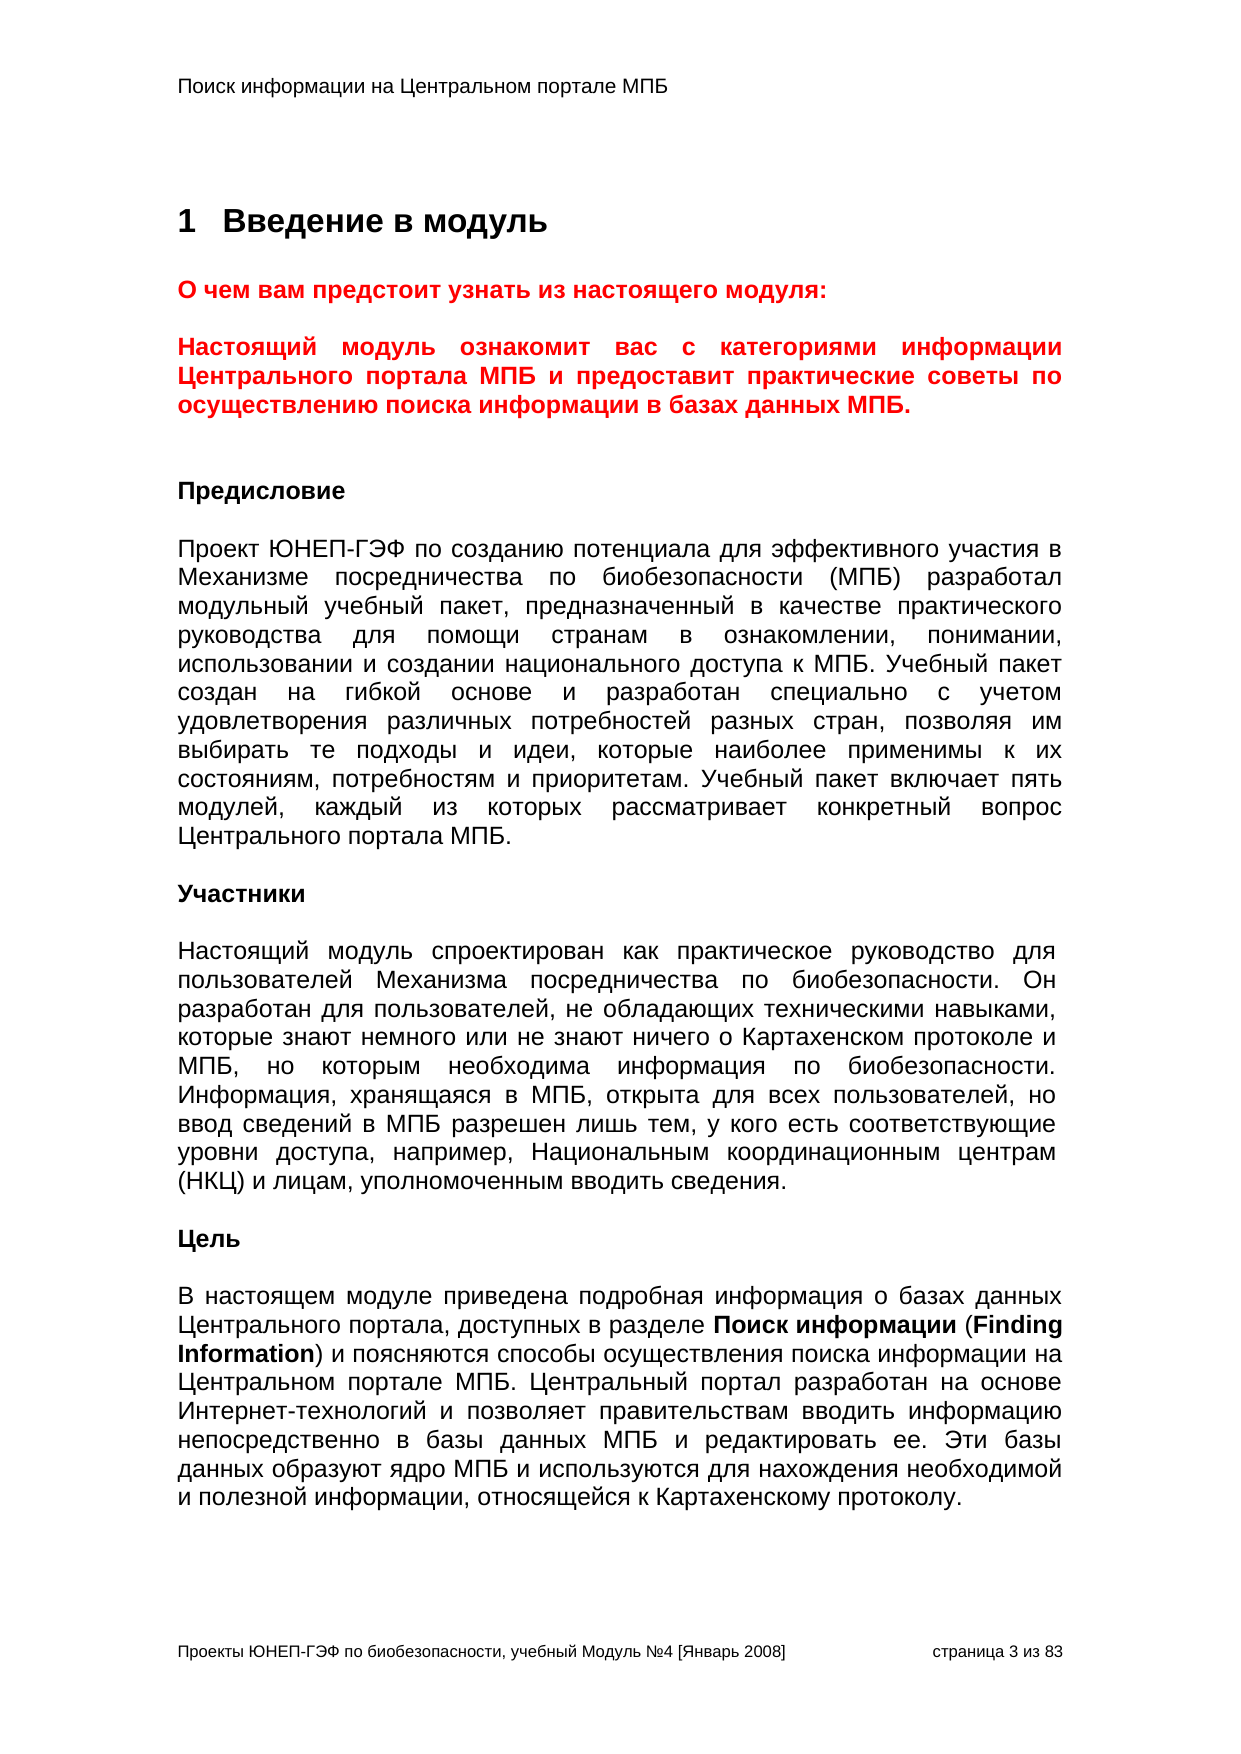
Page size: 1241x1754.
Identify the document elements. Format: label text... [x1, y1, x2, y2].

text Настоящий модуль спроектирован как практическое руководство для пользователей Механизма посредничества по биобезопасности. Он разработан для пользователей, не обладающих техническими навыками, которые знают немного или не знают ничего о Картахенском протоколе и МПБ, но которым необходима информация по биобезопасности. Информация, хранящаяся в МПБ, открыта для всех пользователей, но ввод сведений в МПБ разрешен лишь тем, у кого есть соответствующие уровни доступа, например, Национальным координационным центрам (НКЦ) и лицам, уполномоченным вводить сведения. [177, 936, 1057, 1195]
text В настоящем модуле приведена подробная информация о базах данных Центрального портала, доступных в разделе Поиск информации (Finding Information) и поясняются способы осуществления поиска информации на Центральном портале МПБ. Центральный портал разработан на основе Интернет-технологий и позволяет правительствам вводить информацию непосредственно в базы данных МПБ и редактировать ее. Эти базы данных образуют ядро МПБ и используются для нахождения необходимой и полезной информации, относящейся к Картахенскому протоколу. [177, 1281, 1063, 1511]
text Участники [177, 878, 1063, 907]
list Введение в модуль [177, 201, 1063, 240]
text Предисловие [177, 476, 1063, 505]
text Цель [177, 1223, 1063, 1252]
text О чем вам предстоит узнать из настоящего модуля: [177, 275, 1063, 303]
text Настоящий модуль ознакомит вас с категориями информации Центрального портала МПБ и предоставит практические советы по осуществлению поиска информации в базах данных МПБ. [177, 332, 1063, 418]
text Проект ЮНЕП-ГЭФ по созданию потенциала для эффективного участия в Механизме посредничества по биобезопасности (МПБ) разработал модульный учебный пакет, предназначенный в качестве практического руководства для помощи странам в ознакомлении, понимании, использовании и создании национального доступа к МПБ. Учебный пакет создан на гибкой основе и разработан специально с учетом удовлетворения различных потребностей разных стран, позволяя им выбирать те подходы и идеи, которые наиболее применимы к их состояниям, потребностям и приоритетам. Учебный пакет включает пять модулей, каждый из которых рассматривает конкретный вопрос Центрального портала МПБ. [177, 533, 1063, 850]
